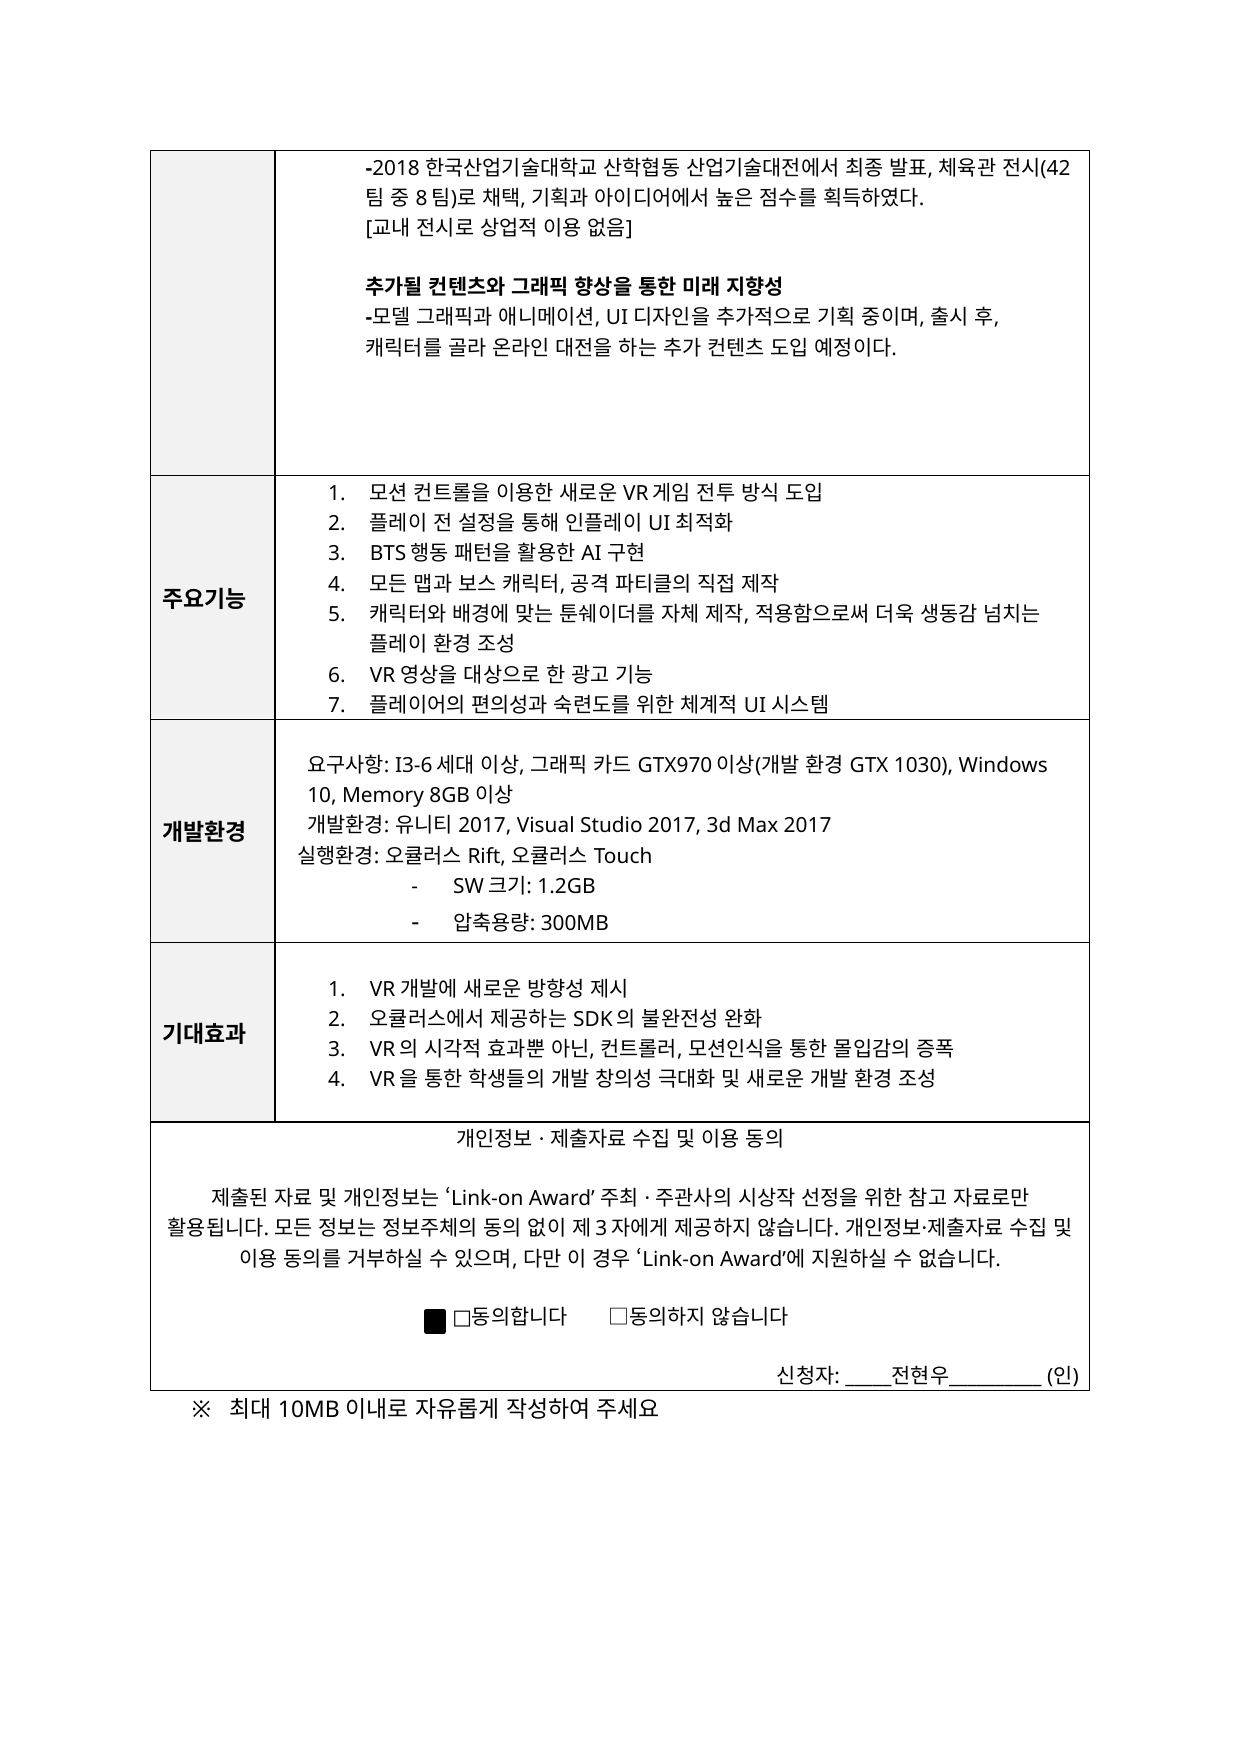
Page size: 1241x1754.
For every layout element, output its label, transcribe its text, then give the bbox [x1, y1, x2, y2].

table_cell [276, 151, 1089, 475]
table_cell 개발환경 [151, 720, 274, 942]
table_cell 주요기능 [151, 476, 274, 718]
table_cell 모션 컨트롤을 이용한 새로운 VR게임 전투 방식 도입 플레이 전 설정을 통해 인플레이 UI 최적화 BTS행동 패턴을 활용한 AI 구현 모든 맵과 보스 캐릭터, 공격 파티클의 직접 제작 캐릭터와 배경에 맞는 툰쉐이더를 자체 제작, 적용함으로써 더욱 생동감 넘치는 플레이 환경 조성 VR 영상을 대상으로 한 광고 기능 플레이어의 편의성과 숙련도를 위한 체계적 UI 시스템 [276, 476, 1089, 718]
table_cell 개인정보 · 제출자료 수집 및 이용 동의 제출된 자료 및 개인정보는 ‘Link-on Award’ 주최 · 주관사의 시상작 선정을 위한 참고 자료로만 활용됩니다. 모든 정보는 정보주체의 동의 없이 제3자에게 제공하지 않습니다. 개인정보·제출자료 수집 및 이용 동의를 거부하실 수 있으며, 다만 이 경우 ‘Link-on Award’에 지원하실 수 없습니다. □동의합니다 □동의하지 않습니다 신청자: _____전현우__________ (인) [151, 1123, 1089, 1390]
list 최대 10MB 이내로 자유롭게 작성하여 주세요 [192, 1391, 1090, 1424]
table_cell 소개 [151, 151, 274, 475]
table_cell VR 개발에 새로운 방향성 제시 오큘러스에서 제공하는 SDK의 불완전성 완화 VR의 시각적 효과뿐 아닌, 컨트롤러, 모션인식을 통한 몰입감의 증폭 VR을 통한 학생들의 개발 창의성 극대화 및 새로운 개발 환경 조성 [276, 943, 1089, 1121]
table_cell 요구사항: I3-6세대 이상, 그래픽 카드 GTX970이상(개발 환경 GTX 1030), Windows 10, Memory 8GB 이상 개발환경: 유니티 2017, Visual Studio 2017, 3d Max 2017 실행환경: 오큘러스 Rift, 오큘러스 Touch SW크기: 1.2GB 압축용량: 300MB [276, 720, 1089, 942]
table_cell 기대효과 [151, 943, 274, 1121]
